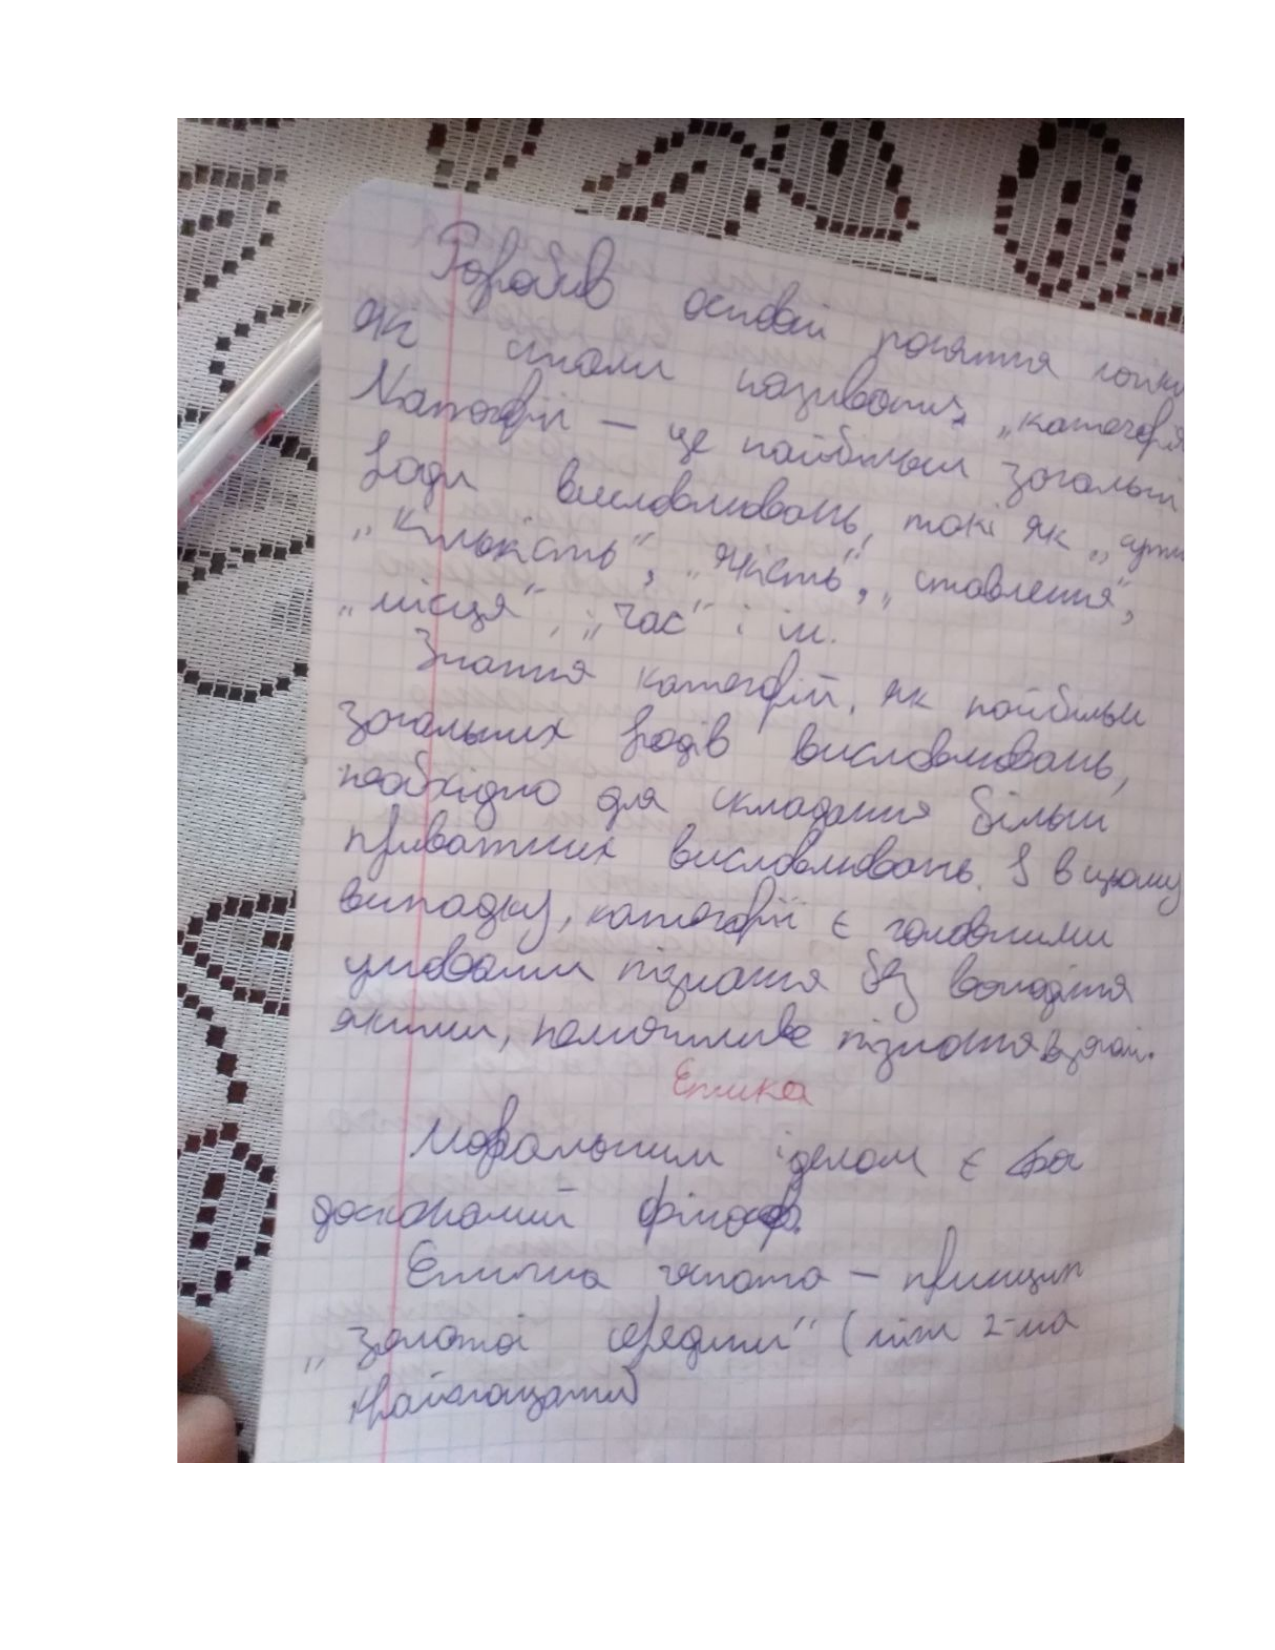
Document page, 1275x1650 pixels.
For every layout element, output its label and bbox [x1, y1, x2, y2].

picture [177, 118, 1185, 1463]
